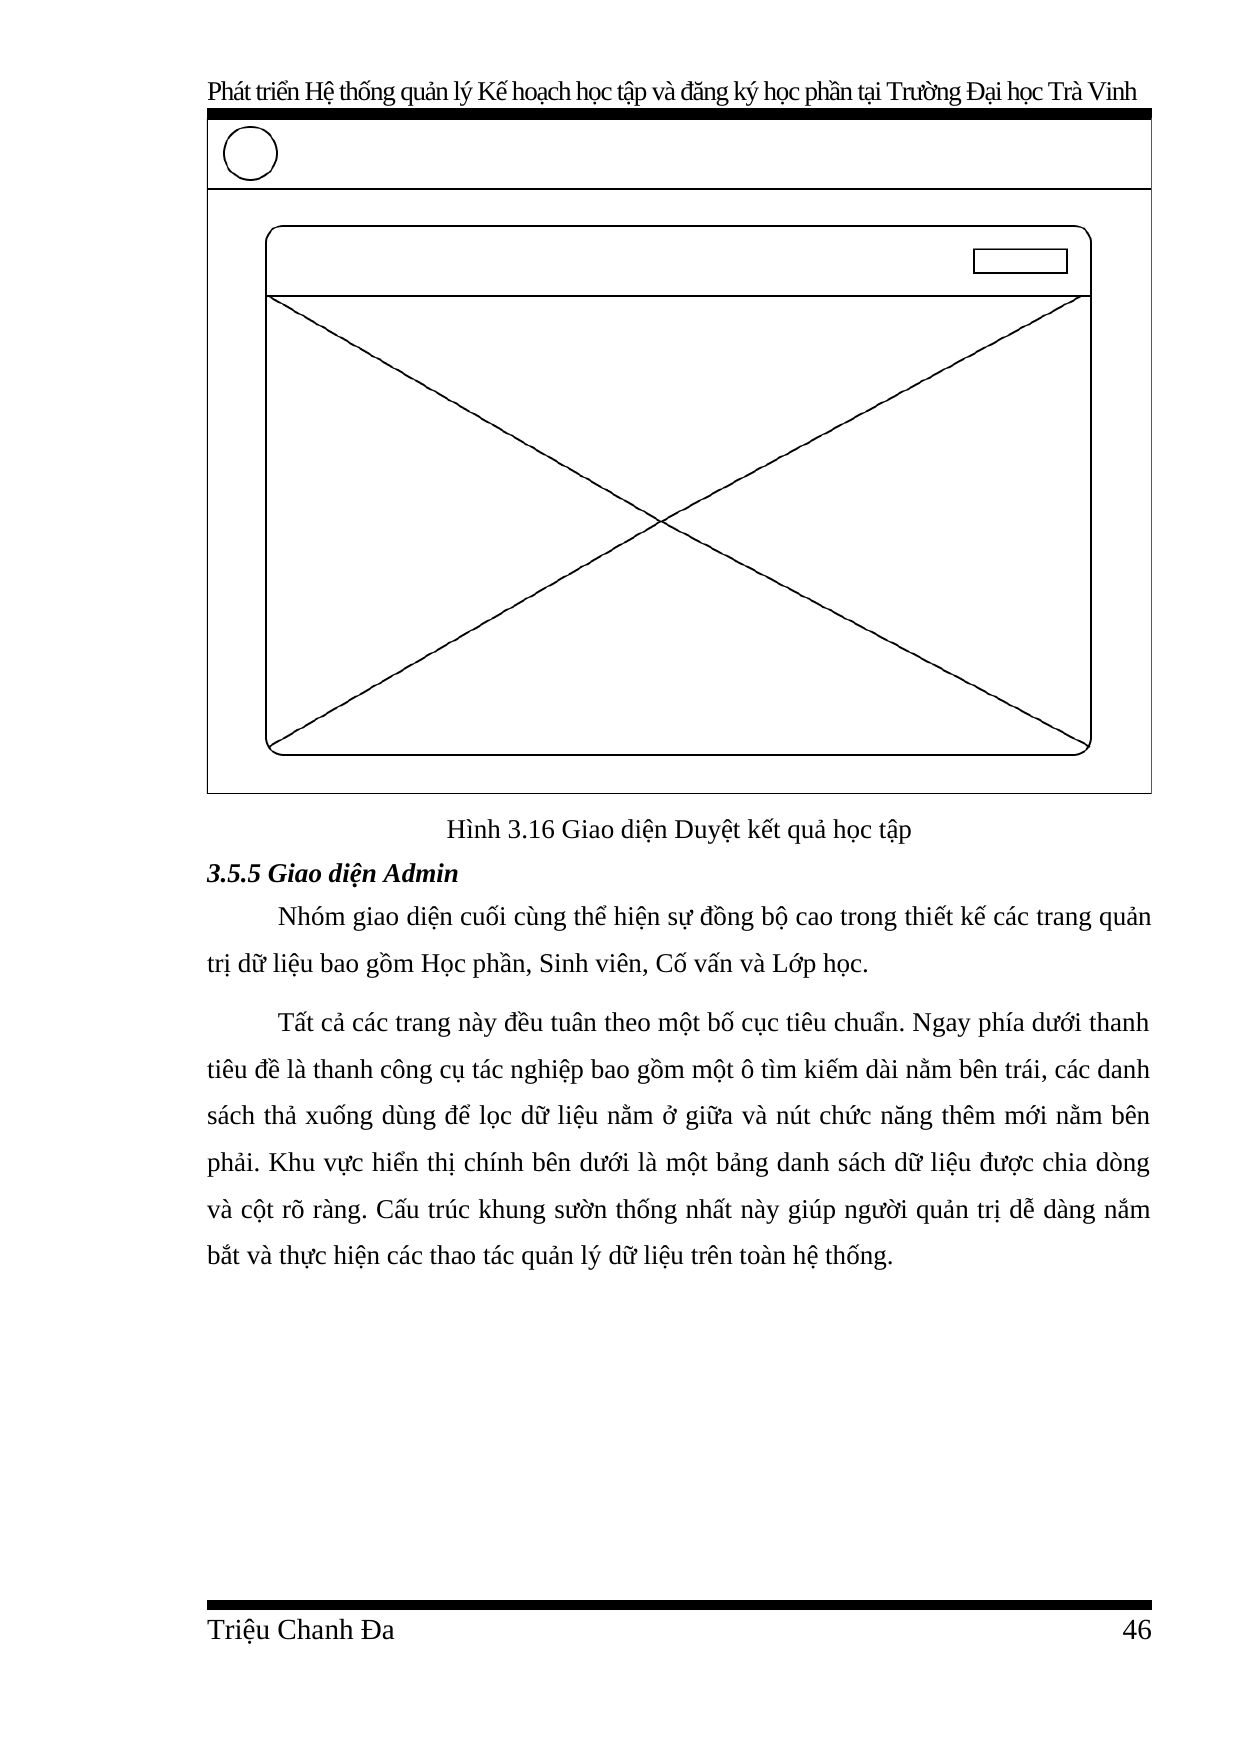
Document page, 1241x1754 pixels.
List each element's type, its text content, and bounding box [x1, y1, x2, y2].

subtitle Giao diện Admin [207, 857, 1152, 888]
text Nhóm giao diện cuối cùng thể hiện sự đồng bộ cao trong thiết kế các trang quản trị dữ liệu bao gồm Học phần, Sinh viên, Cố vấn và Lớp học. [207, 900, 1152, 978]
picture [206, 118, 1152, 794]
text Tất cả các trang này đều tuân theo một bố cục tiêu chuẩn. Ngay phía dưới thanh tiêu đề là thanh công cụ tác nghiệp bao gồm một ô tìm kiếm dài nằm bên trái, các danh sách thả xuống dùng để lọc dữ liệu nằm ở giữa và nút chức năng thêm mới nằm bên phải. Khu vực hiển thị chính bên dưới là một bảng danh sách dữ liệu được chia dòng và cột rõ ràng. Cấu trúc khung sườn thống nhất này giúp người quản trị dễ dàng nắm bắt và thực hiện các thao tác quản lý dữ liệu trên toàn hệ thống. [207, 1006, 1152, 1271]
